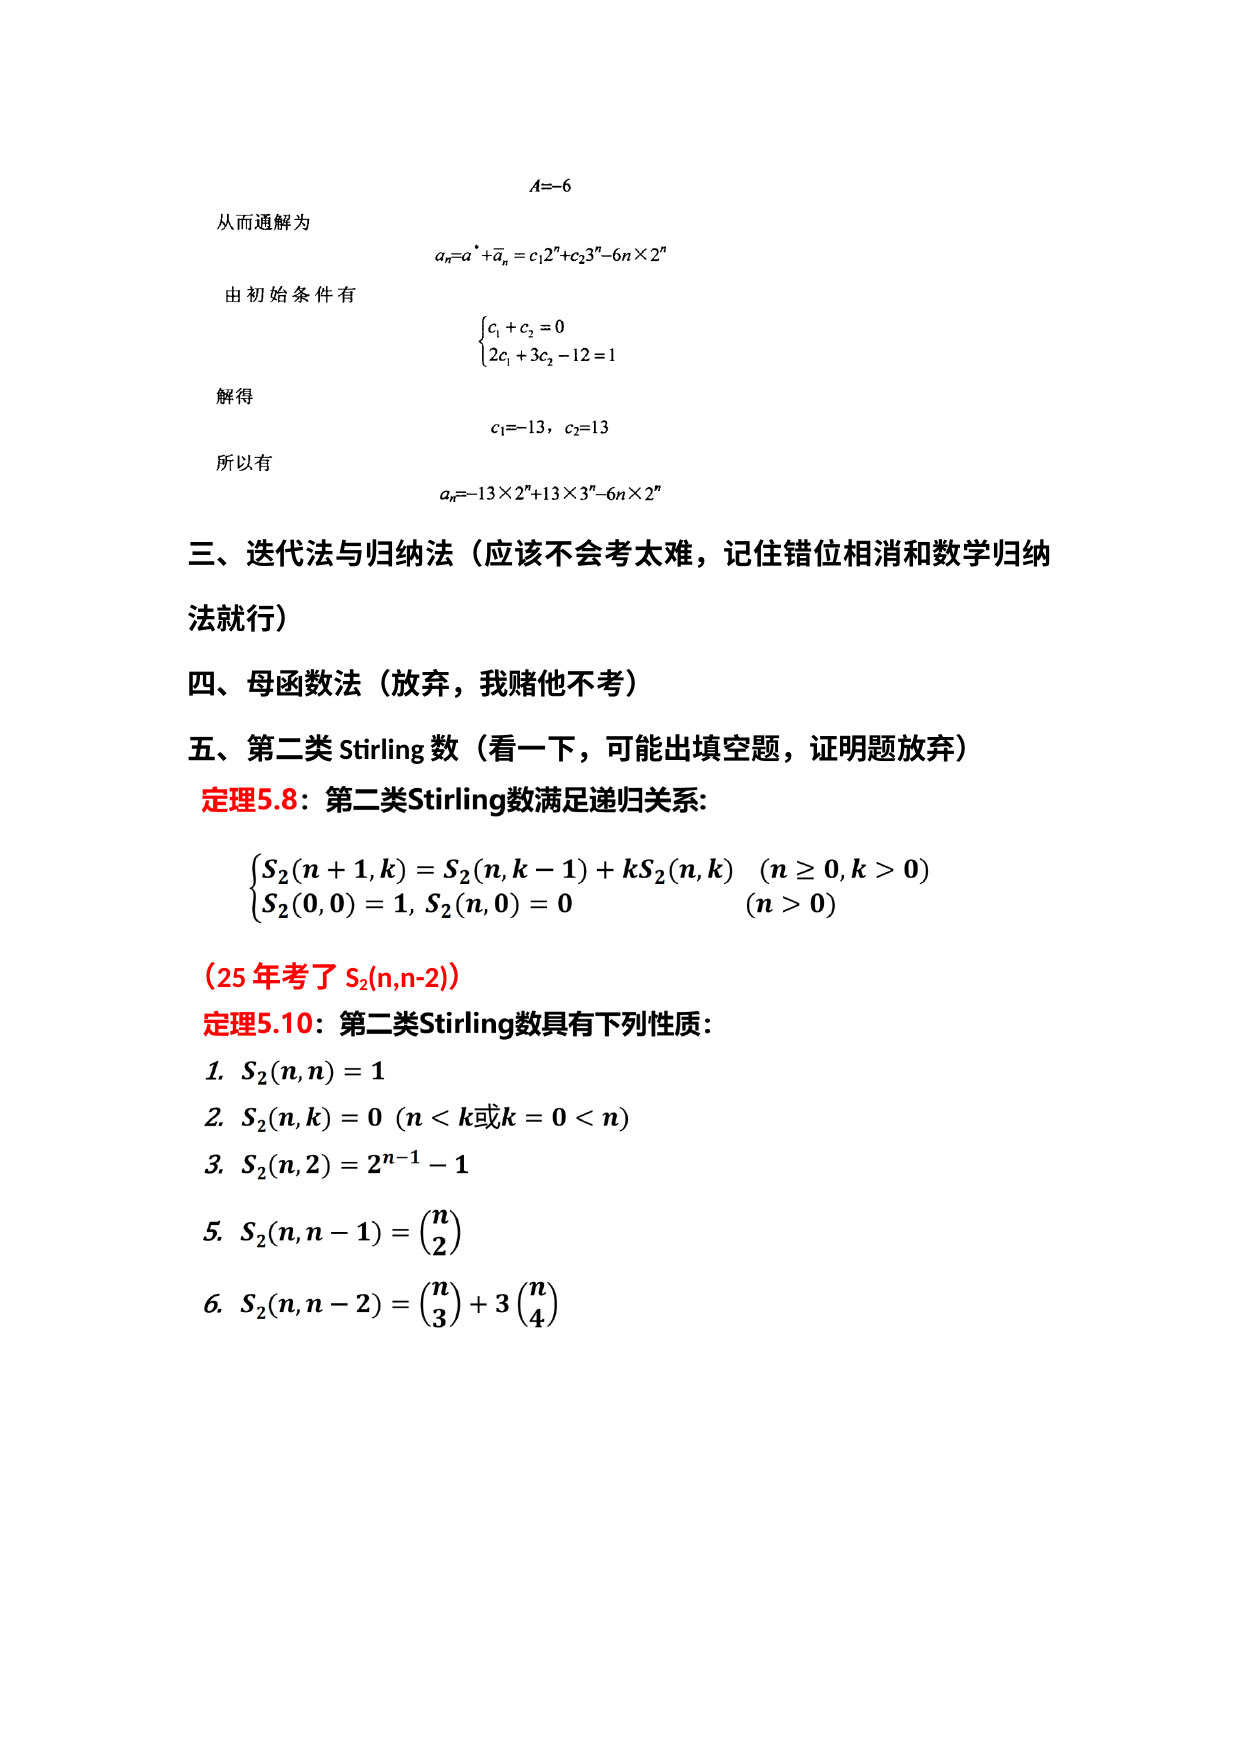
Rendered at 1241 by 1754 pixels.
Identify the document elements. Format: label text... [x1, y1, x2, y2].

picture [187, 162, 773, 510]
picture [187, 779, 955, 939]
picture [187, 1202, 600, 1345]
picture [187, 1007, 721, 1184]
list 五、第二类Stirling数（看一下，可能出填空题，证明题放弃） [187, 714, 1053, 779]
list 四、母函数法（放弃，我赌他不考） [187, 649, 1053, 714]
list 迭代法与归纳法（应该不会考太难，记住错位相消和数学归纳法就行） [187, 519, 1053, 649]
list （25年考了S2(n,n-2)） [187, 942, 1053, 1007]
